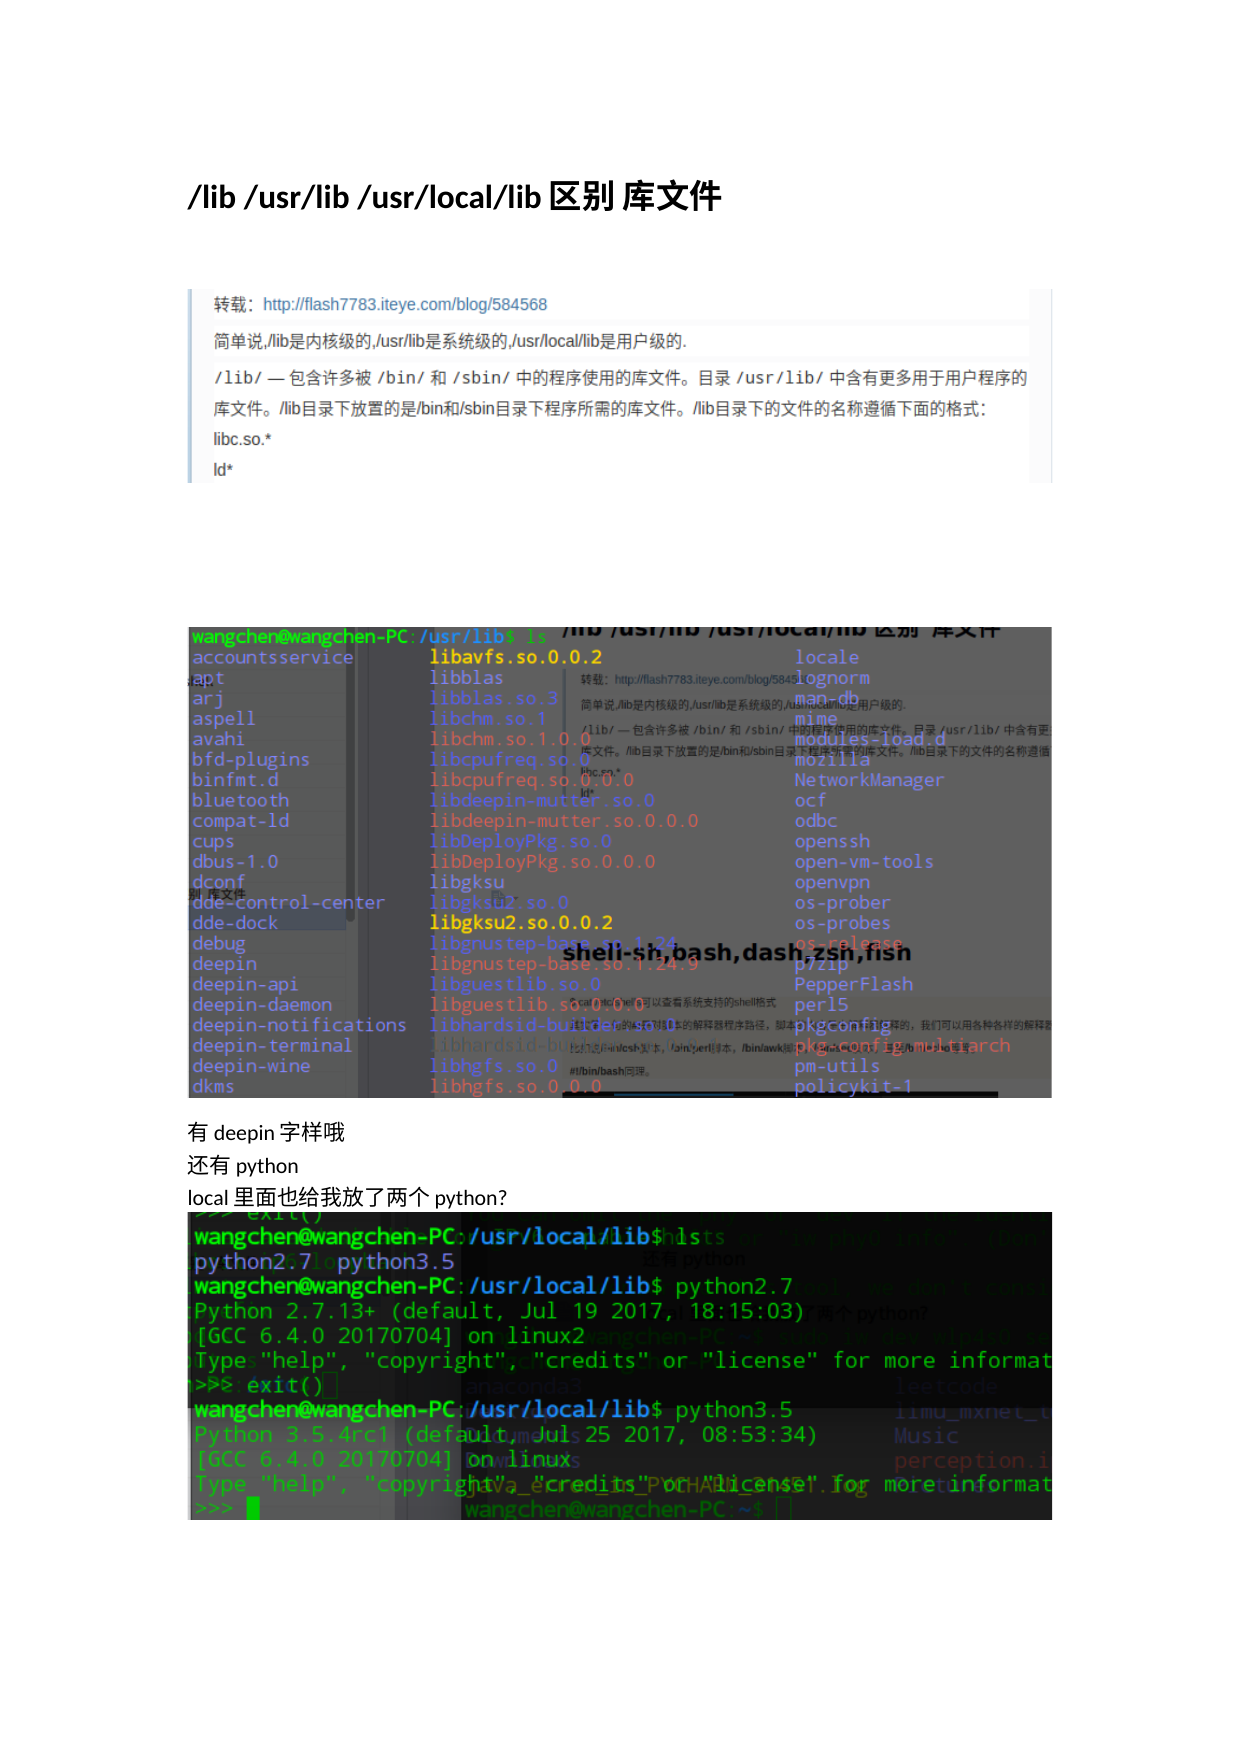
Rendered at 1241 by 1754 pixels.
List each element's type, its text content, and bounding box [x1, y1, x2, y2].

text 还有python [187, 1147, 1053, 1180]
text local里面也给我放了两个python? [187, 1180, 1053, 1212]
subtitle /lib /usr/lib /usr/local/lib区别 库文件 [187, 162, 1053, 227]
text 有deepin字样哦 [187, 1115, 1053, 1147]
picture [187, 1212, 1053, 1520]
picture [187, 289, 1053, 483]
picture [187, 627, 1052, 1098]
